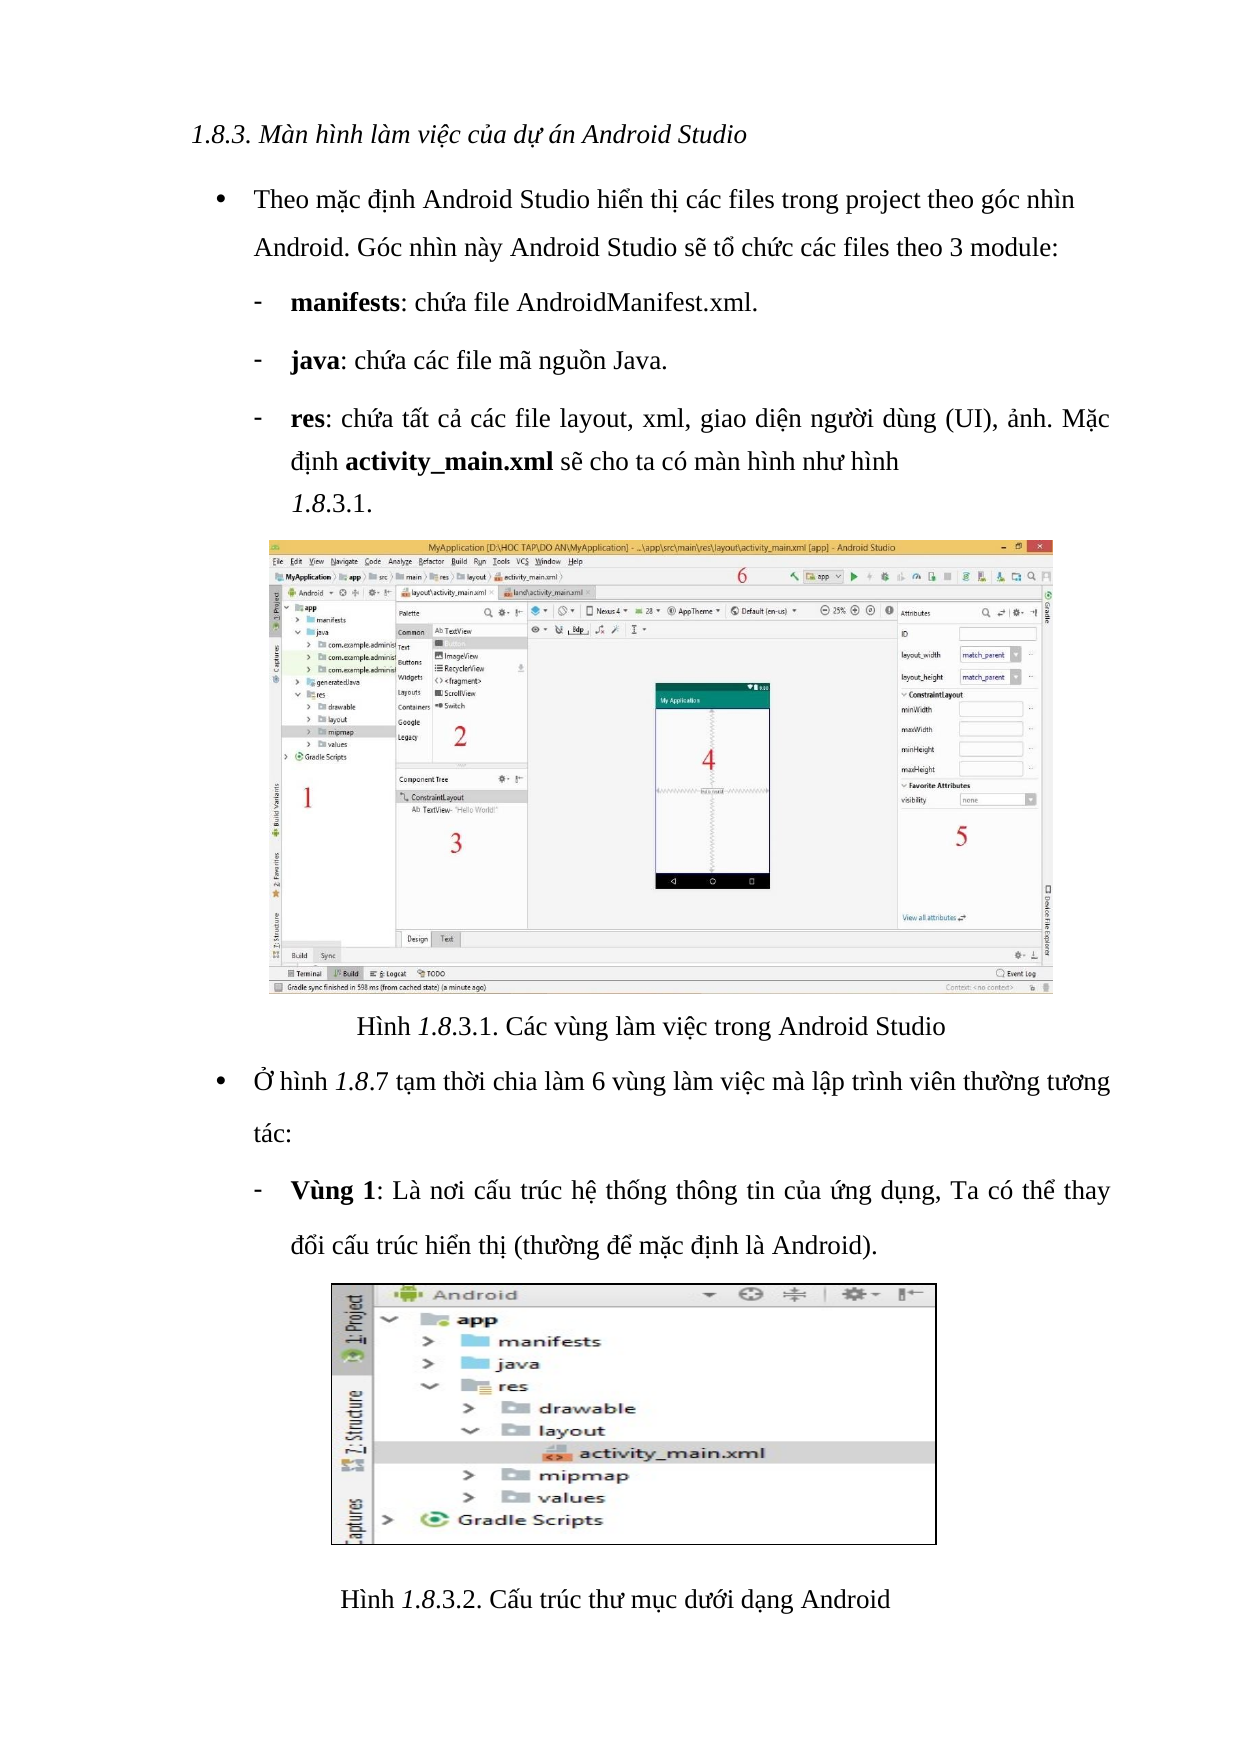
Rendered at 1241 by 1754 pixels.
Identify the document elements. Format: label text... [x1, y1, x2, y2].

picture [332, 1285, 935, 1544]
list Ở hình 1.8.7 tạm thời chia làm 6 vùng làm việc mà lập trình viên thường tương tác: [216, 1063, 1111, 1149]
list java: chứa các file mã nguồn Java. [253, 341, 1112, 376]
list Theo mặc định Android Studio hiển thị các files trong project theo góc nhìn Android. Góc nhìn này Android Studio sẽ tổ chức các files theo 3 module: [216, 182, 1111, 263]
subtitle 1.8.3. Màn hình làm việc của dự án Android Studio [177, 118, 1122, 149]
list manifests: chứa file AndroidManifest.xml. [253, 283, 1112, 319]
list res: chứa tất cả các file layout, xml, giao diện người dùng (UI), ảnh. Mặc định activity_main.xml sẽ cho ta có màn hình như hình [253, 399, 1112, 476]
picture [269, 540, 1053, 994]
text 1.8.3.1. [291, 487, 1112, 518]
list Vùng 1: Là nơi cấu trúc hệ thống thông tin của ứng dụng, Ta có thể thay đổi cấu trúc hiển thị (thường để mặc định là Android). [253, 1171, 1112, 1261]
text Hình 1.8.3.1. Các vùng làm việc trong Android Studio [356, 1009, 1112, 1041]
text Hình 1.8.3.2. Cấu trúc thư mục dưới dạng Android [340, 1583, 1112, 1614]
